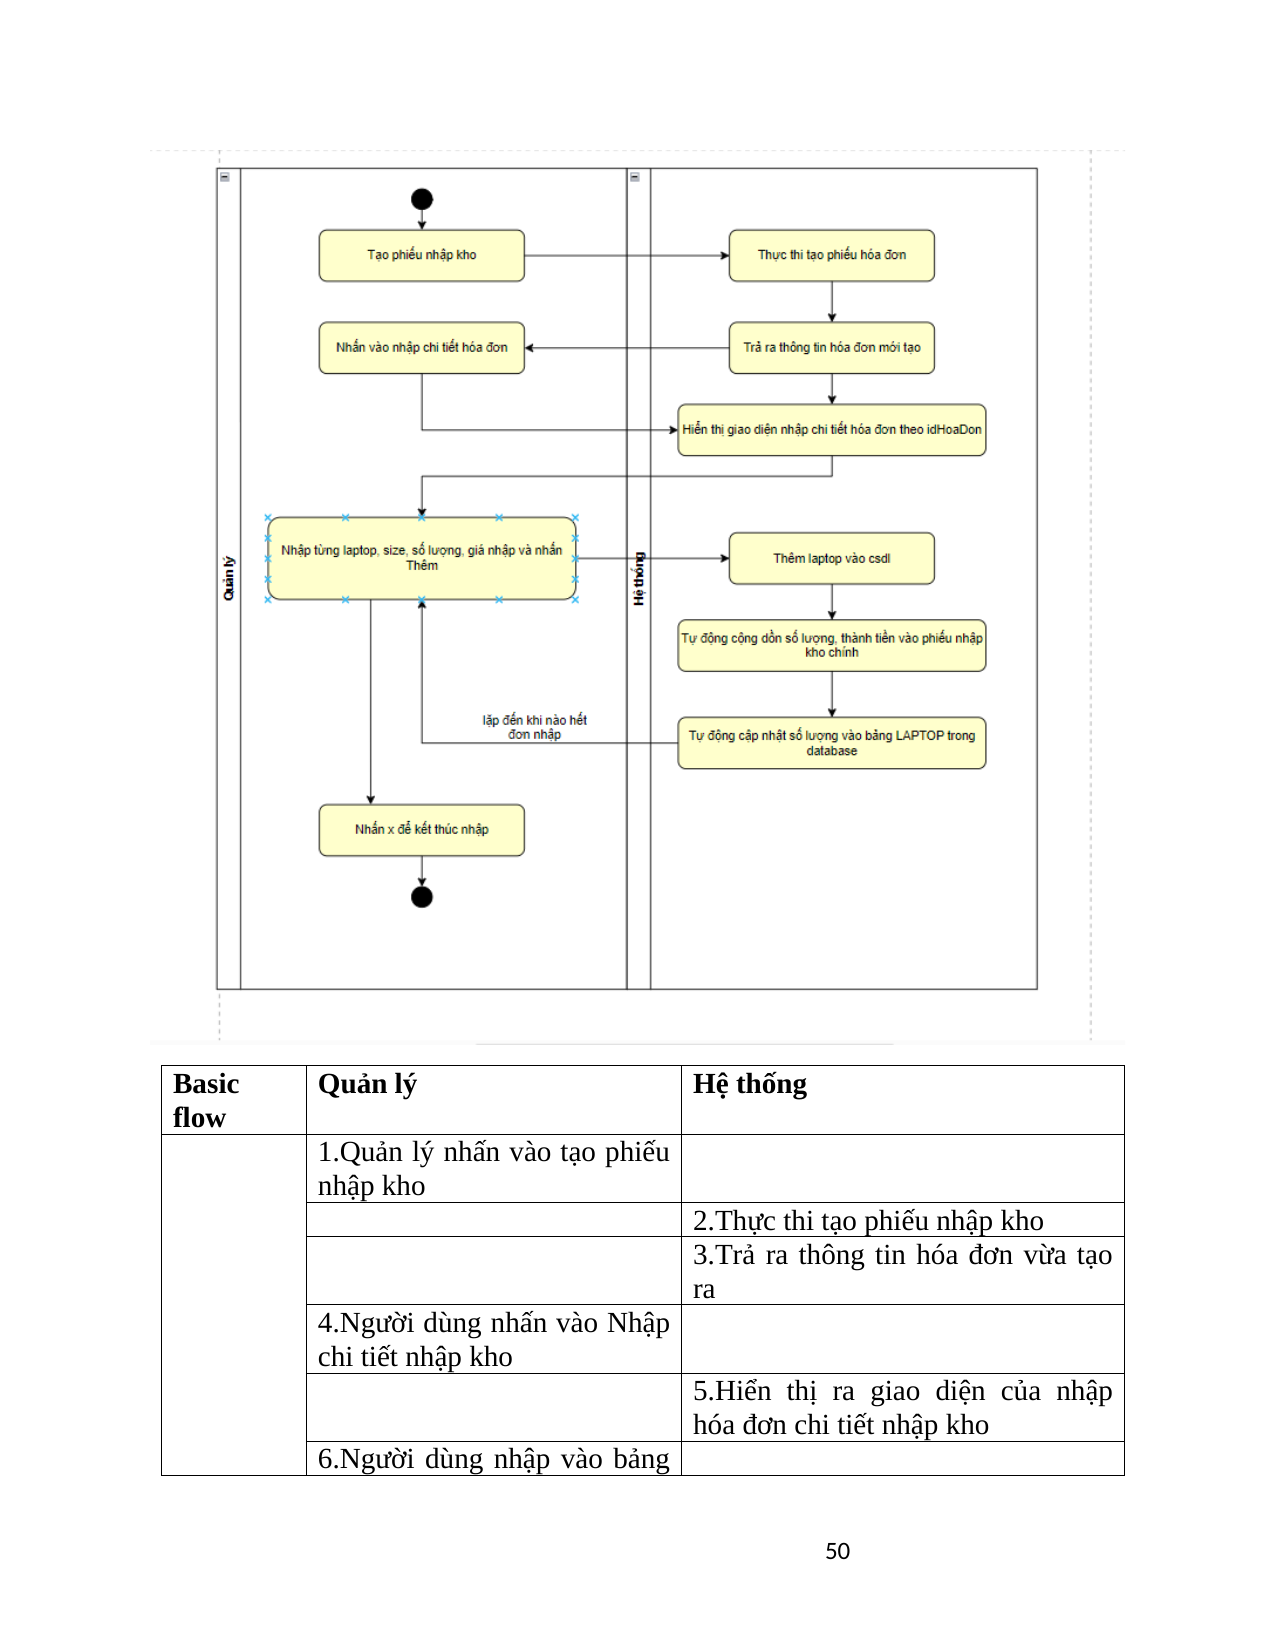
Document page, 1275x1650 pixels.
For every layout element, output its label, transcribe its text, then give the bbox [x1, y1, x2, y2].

table_header Quản lý [307, 1066, 681, 1133]
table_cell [307, 1442, 681, 1475]
table_cell [682, 1442, 1124, 1475]
table_cell 3.Trả ra thông tin hóa đơn vừa tạo ra [682, 1237, 1124, 1304]
table_cell 1.Quản lý nhấn vào tạo phiếu nhập kho [307, 1135, 681, 1202]
table_cell [307, 1203, 681, 1236]
table_cell 4.Người dùng nhấn vào Nhập chi tiết nhập kho [307, 1305, 681, 1372]
picture [150, 150, 1125, 1045]
table_cell [682, 1135, 1124, 1202]
table_cell [307, 1237, 681, 1304]
table_cell 5.Hiển thị ra giao diện của nhập hóa đơn chi tiết nhập kho [682, 1374, 1124, 1441]
table_cell [682, 1305, 1124, 1372]
table_cell [162, 1135, 306, 1475]
table_header Basic flow [162, 1066, 306, 1133]
table_header Hệ thống [682, 1066, 1124, 1133]
table_cell [307, 1374, 681, 1441]
table_cell 2.Thực thi tạo phiếu nhập kho [682, 1203, 1124, 1236]
